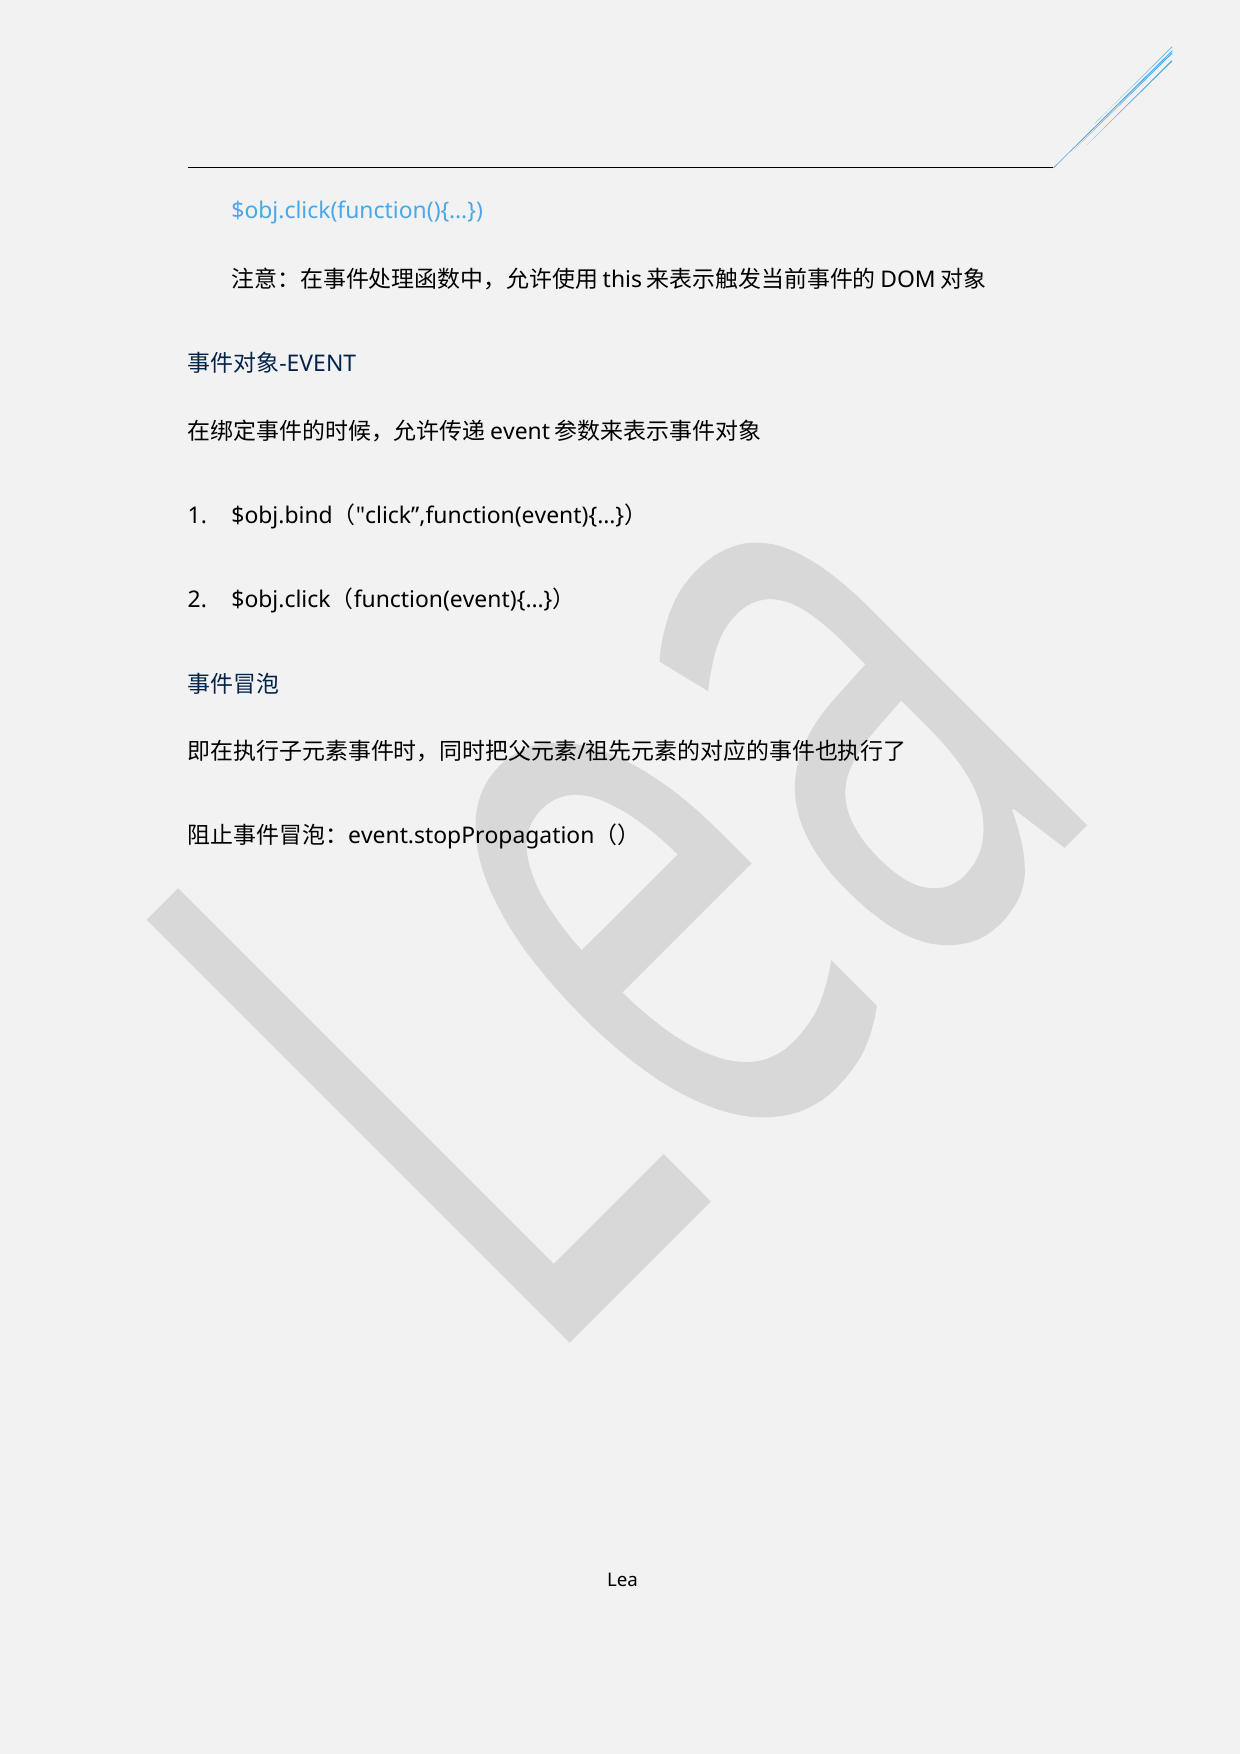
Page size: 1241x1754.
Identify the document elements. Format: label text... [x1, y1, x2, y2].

subtitle 事件冒泡 [187, 649, 1053, 714]
text 在绑定事件的时候，允许传递event参数来表示事件对象 [187, 397, 1053, 462]
list 注意：在事件处理函数中，允许使用this来表示触发当前事件的DOM对象 [231, 245, 1053, 310]
list 语法： [1082, 46, 1173, 143]
subtitle 事件对象-event [187, 329, 1053, 394]
list $obj.click(function(){…}) [231, 193, 1053, 226]
list $obj.click（function(event){…}） [187, 565, 1053, 630]
list $obj.bind（"click”,function(event){…}） [187, 481, 1053, 546]
text 即在执行子元素事件时，同时把父元素/祖先元素的对应的事件也执行了 [187, 717, 1053, 782]
text 阻止事件冒泡：event.stopPropagation（） [187, 801, 1053, 866]
